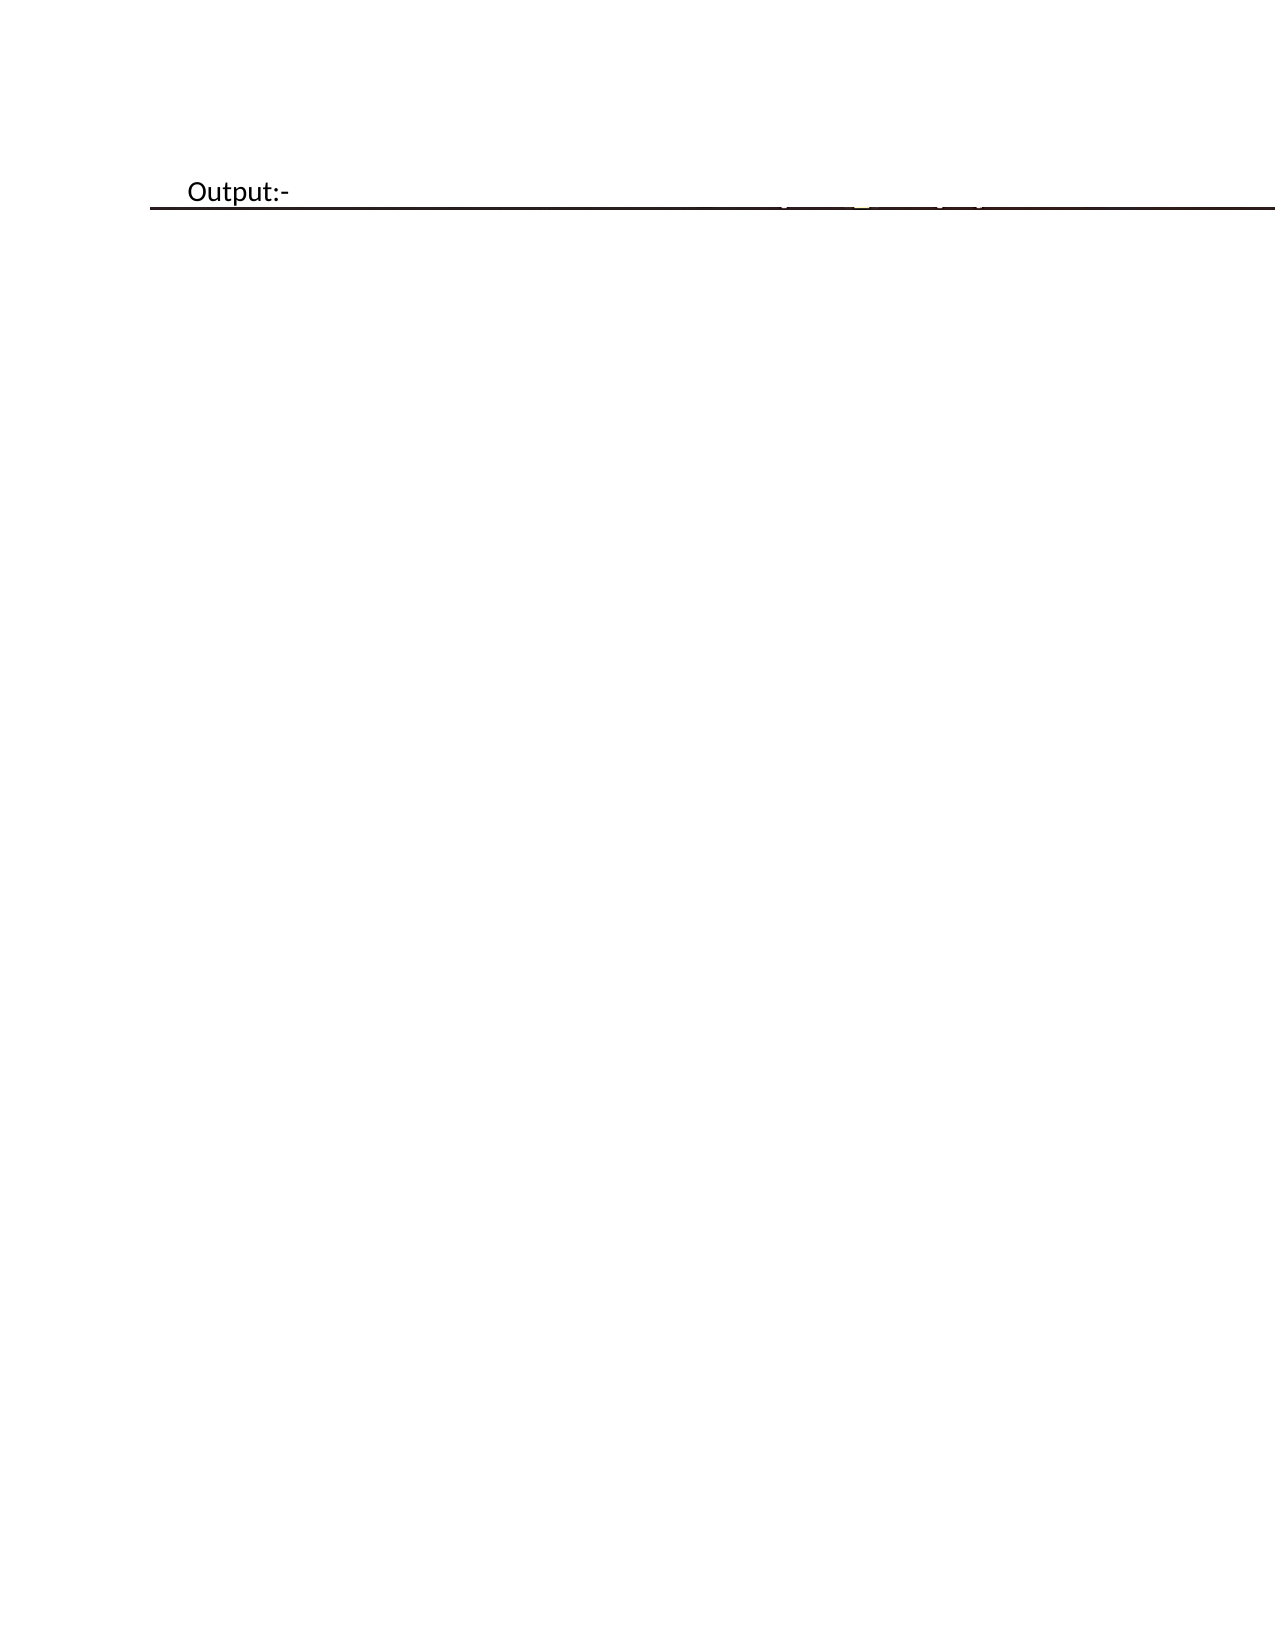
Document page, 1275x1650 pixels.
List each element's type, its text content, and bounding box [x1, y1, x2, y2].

text Output:- [187, 179, 1125, 207]
